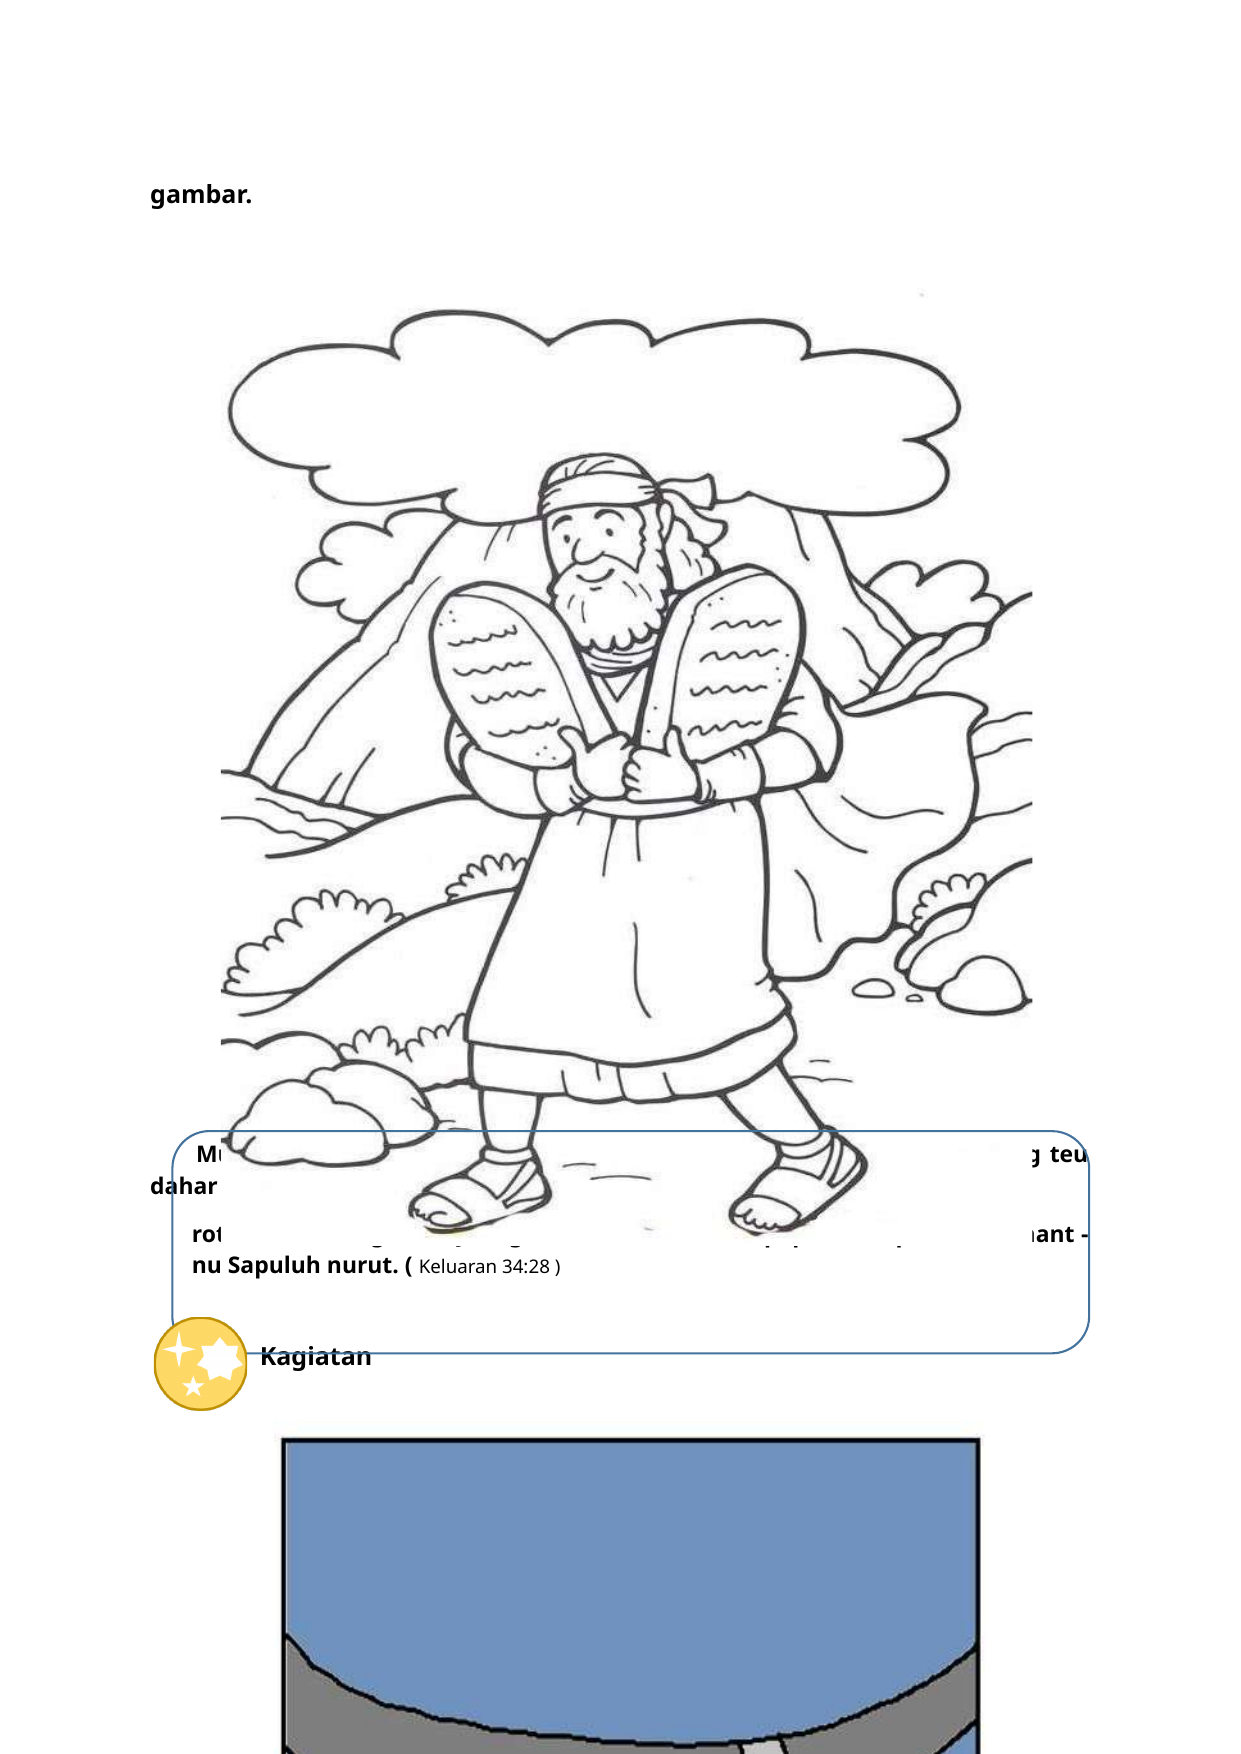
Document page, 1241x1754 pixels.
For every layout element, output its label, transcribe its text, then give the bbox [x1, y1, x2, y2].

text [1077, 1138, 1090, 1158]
picture [220, 240, 1033, 1130]
text Diajar ku haté ayat Alkitab dinten ieu bari anjeun ngalukis gambar. [150, 177, 1090, 211]
text Kagiatan [248, 1339, 1090, 1373]
picture [220, 1133, 1033, 1246]
picture [153, 1317, 248, 1411]
text roti atawa cai nginum. Jeung manéhna nulis dina papan kecap tina covenant - nu Sapuluh nurut. ( Keluaran 34:28 ) [192, 1217, 1088, 1280]
picture [161, 1421, 1091, 1754]
